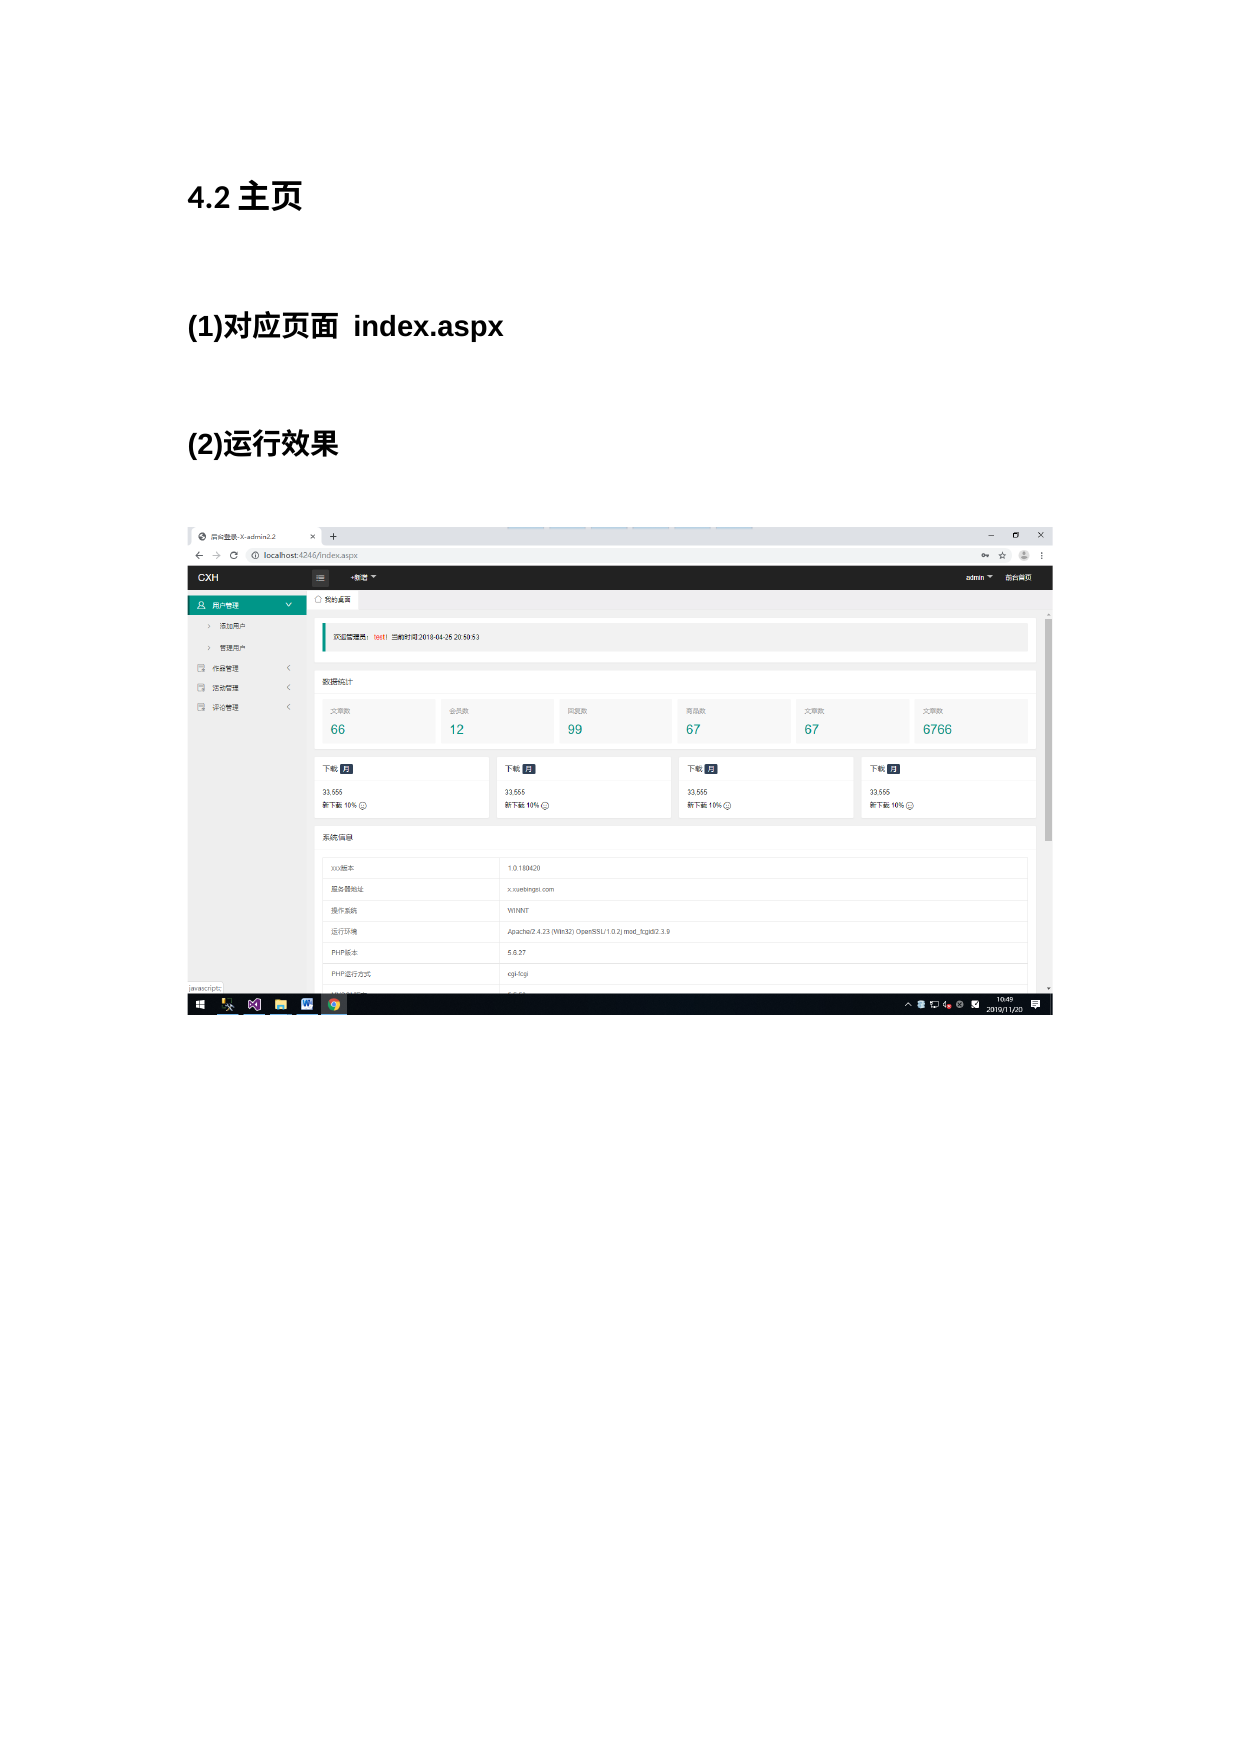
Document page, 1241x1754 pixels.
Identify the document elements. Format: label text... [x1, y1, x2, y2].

picture [187, 527, 1053, 1015]
subtitle (2)运行效果 [187, 409, 1053, 474]
subtitle (1)对应页面 index.aspx [187, 291, 1053, 356]
subtitle 4.2主页 [187, 162, 1053, 227]
